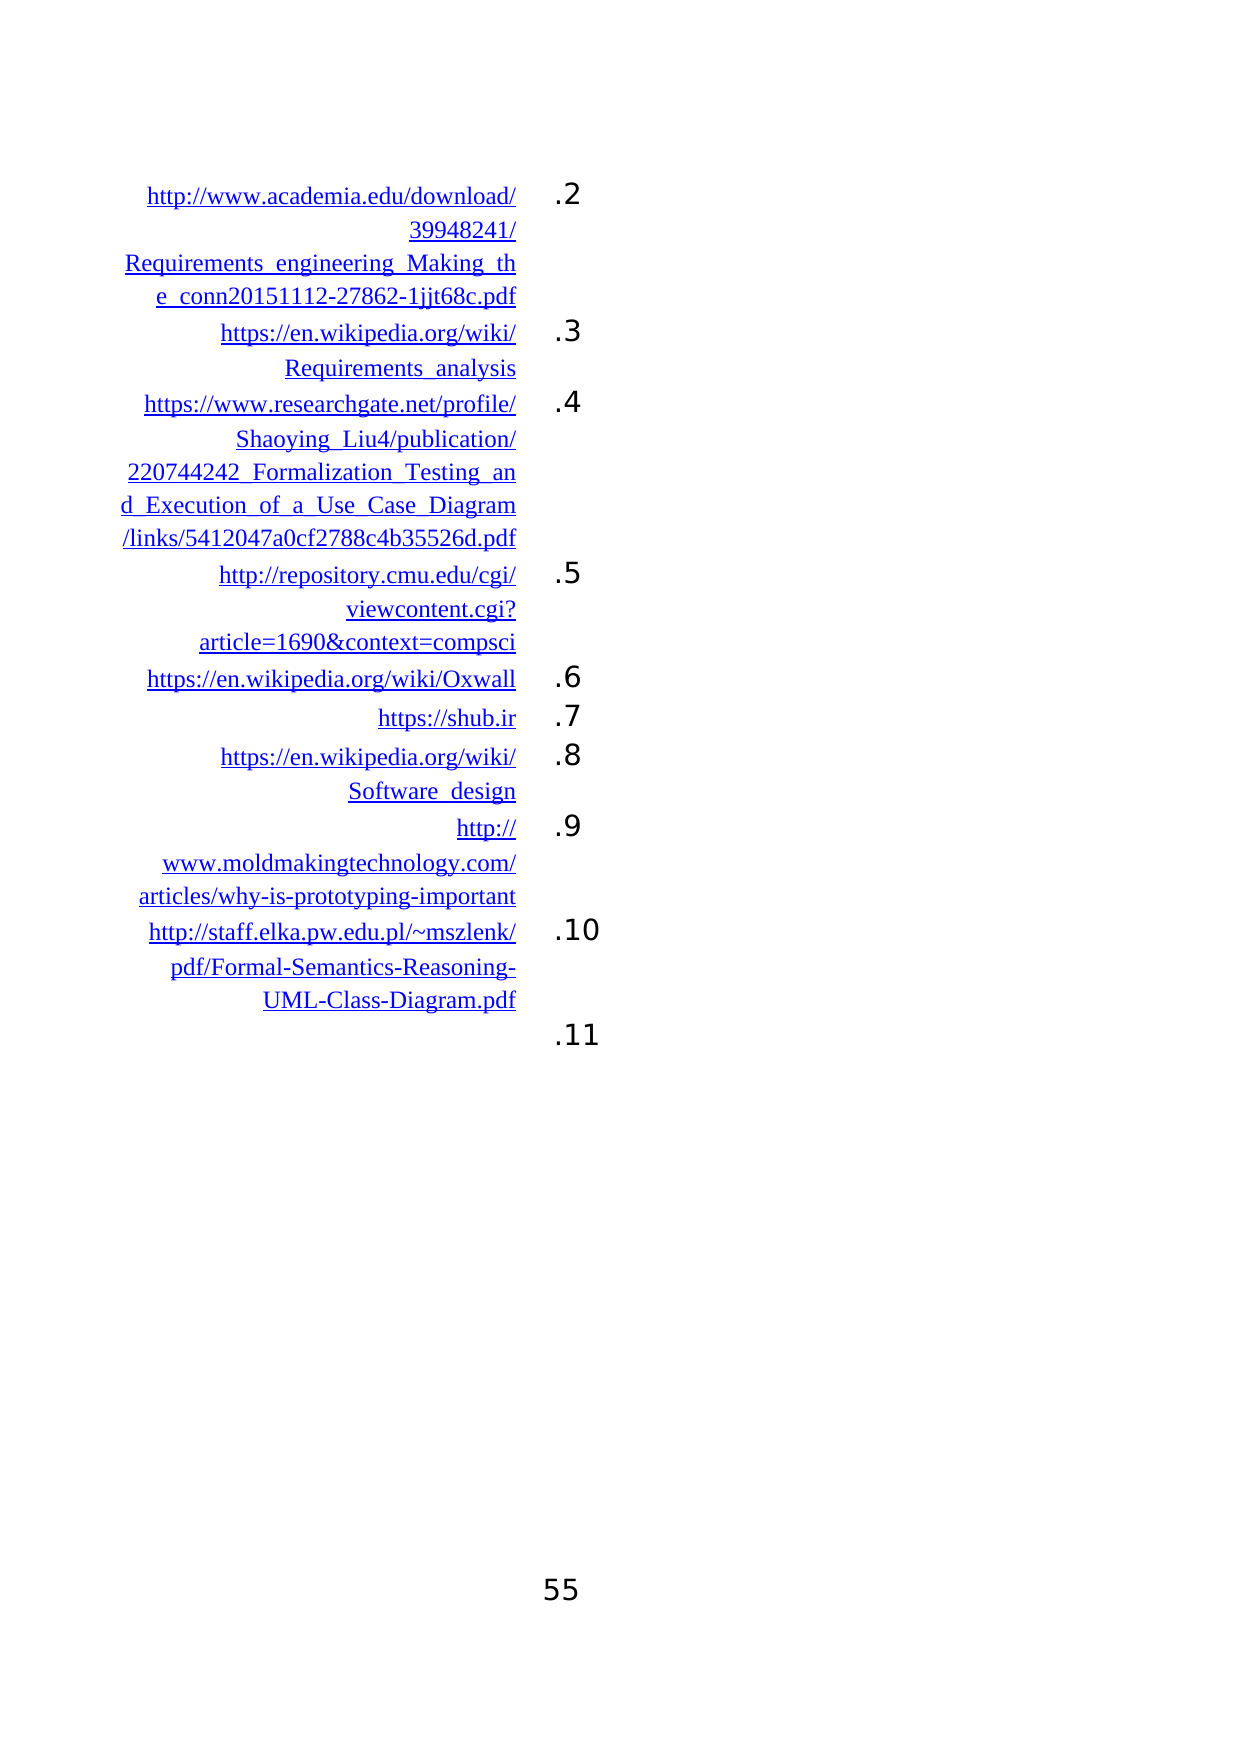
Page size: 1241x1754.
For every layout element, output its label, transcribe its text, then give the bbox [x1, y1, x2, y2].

list https://en.wikipedia.org/wiki/Software_design [118, 738, 554, 805]
list http://repository.cmu.edu/cgi/viewcontent.cgi?article=1690&context=compsci [118, 556, 554, 656]
list https://en.wikipedia.org/wiki/Requirements_analysis [118, 314, 554, 381]
list https://en.wikipedia.org/wiki/Oxwall [118, 660, 554, 694]
list https://shub.ir [118, 699, 554, 733]
list http://www.moldmakingtechnology.com/articles/why-is-prototyping-important [118, 809, 554, 909]
list http://staff.elka.pw.edu.pl/~mszlenk/pdf/Formal-Semantics-Reasoning-UML-Class-Diagram.pdf [118, 914, 554, 1014]
list http://www.academia.edu/download/39948241/Requirements_engineering_Making_the_conn20151112-27862-1jjt68c.pdf [118, 177, 554, 310]
list https://www.researchgate.net/profile/Shaoying_Liu4/publication/220744242_Formalization_Testing_and_Execution_of_a_Use_Case_Diagram/links/5412047a0cf2788c4b35526d.pdf [118, 386, 554, 552]
